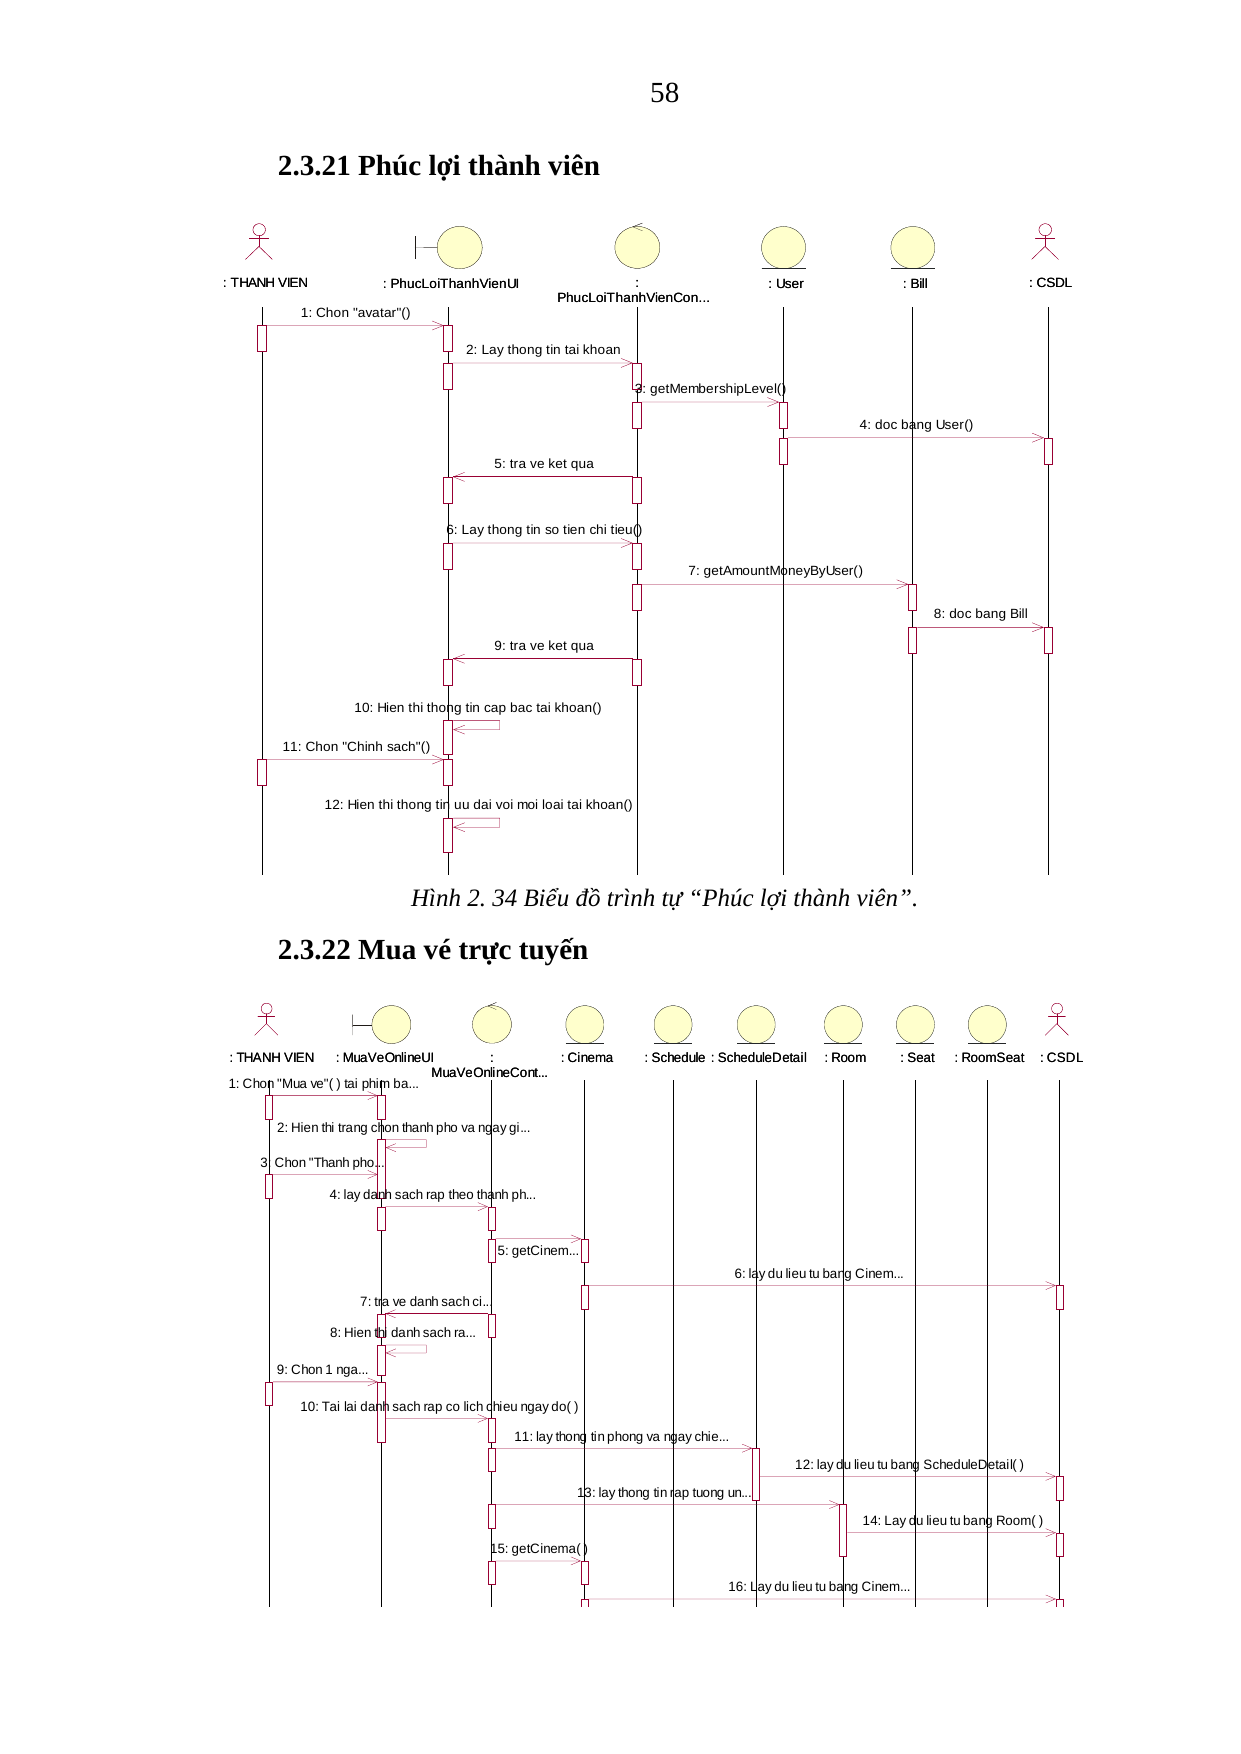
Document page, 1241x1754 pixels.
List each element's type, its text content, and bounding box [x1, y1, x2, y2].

subtitle 2.3.21 Phúc lợi thành viên [207, 148, 1122, 181]
subtitle 2.3.22 Mua vé trực tuyến [207, 932, 1122, 966]
